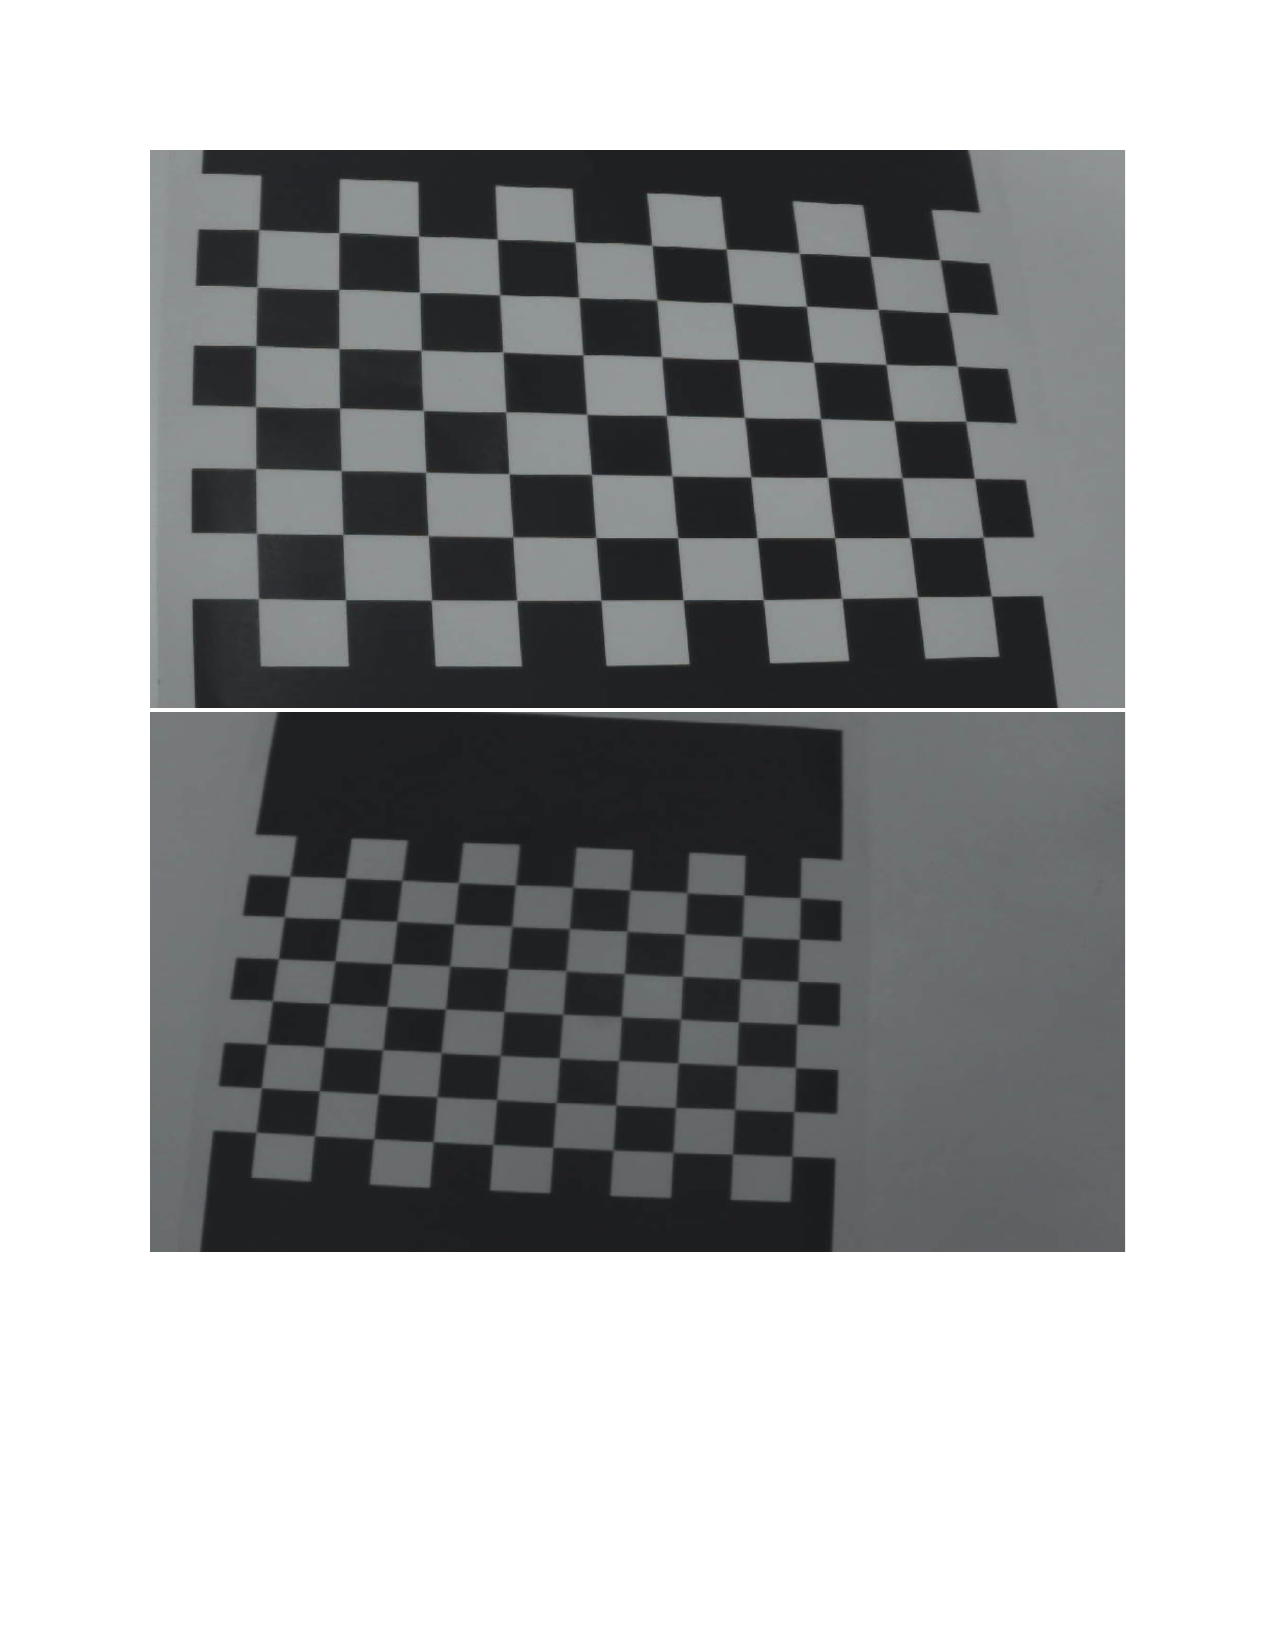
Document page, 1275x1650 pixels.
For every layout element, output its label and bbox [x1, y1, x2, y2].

picture [150, 712, 1125, 1252]
picture [150, 150, 1125, 708]
